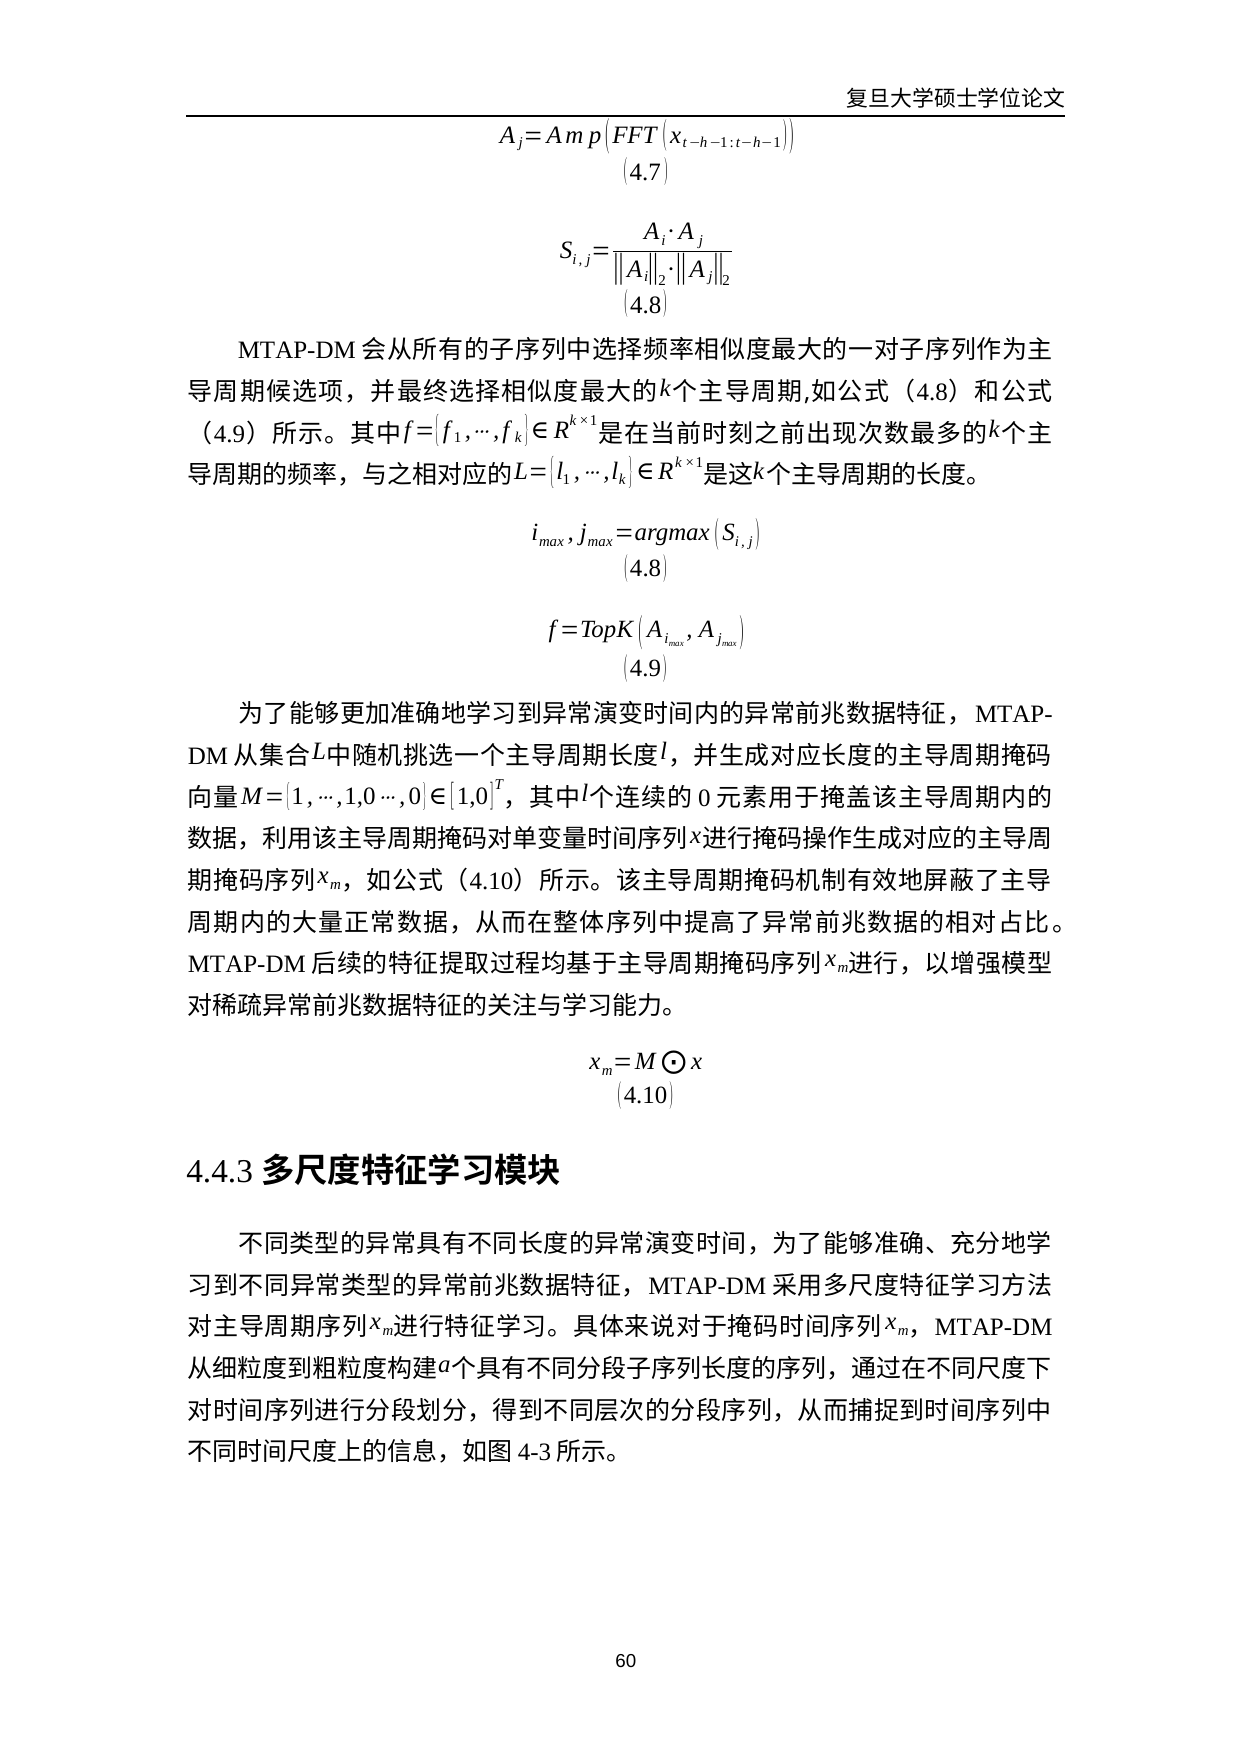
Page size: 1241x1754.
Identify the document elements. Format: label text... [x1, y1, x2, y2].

text MTAP-DM会从所有的子序列中选择频率相似度最大的一对子序列作为主导周期候选项，并最终选择相似度最大的个主导周期,如公式（4.8）和公式（4.9）所示。其中是在当前时刻之前出现次数最多的个主导周期的频率，与之相对应的是这个主导周期的长度。 [188, 326, 1053, 492]
text 不同类型的异常具有不同长度的异常演变时间，为了能够准确、充分地学习到不同异常类型的异常前兆数据特征，MTAP-DM采用多尺度特征学习方法对主导周期序列进行特征学习。具体来说对于掩码时间序列，MTAP-DM从细粒度到粗粒度构建个具有不同分段子序列长度的序列，通过在不同尺度下对时间序列进行分段划分，得到不同层次的分段序列，从而捕捉到时间序列中不同时间尺度上的信息，如图4-3所示。 [188, 1219, 1053, 1469]
subtitle 多尺度特征学习模块 [186, 1144, 1065, 1192]
text 为了能够更加准确地学习到异常演变时间内的异常前兆数据特征，MTAP-DM从集合中随机挑选一个主导周期长度，并生成对应长度的主导周期掩码向量，其中个连续的0元素用于掩盖该主导周期内的数据，利用该主导周期掩码对单变量时间序列进行掩码操作生成对应的主导周期掩码序列，如公式（4.10）所示。该主导周期掩码机制有效地屏蔽了主导周期内的大量正常数据，从而在整体序列中提高了异常前兆数据的相对占比。MTAP-DM后续的特征提取过程均基于主导周期掩码序列进行，以增强模型对稀疏异常前兆数据特征的关注与学习能力。 [188, 689, 1053, 1023]
